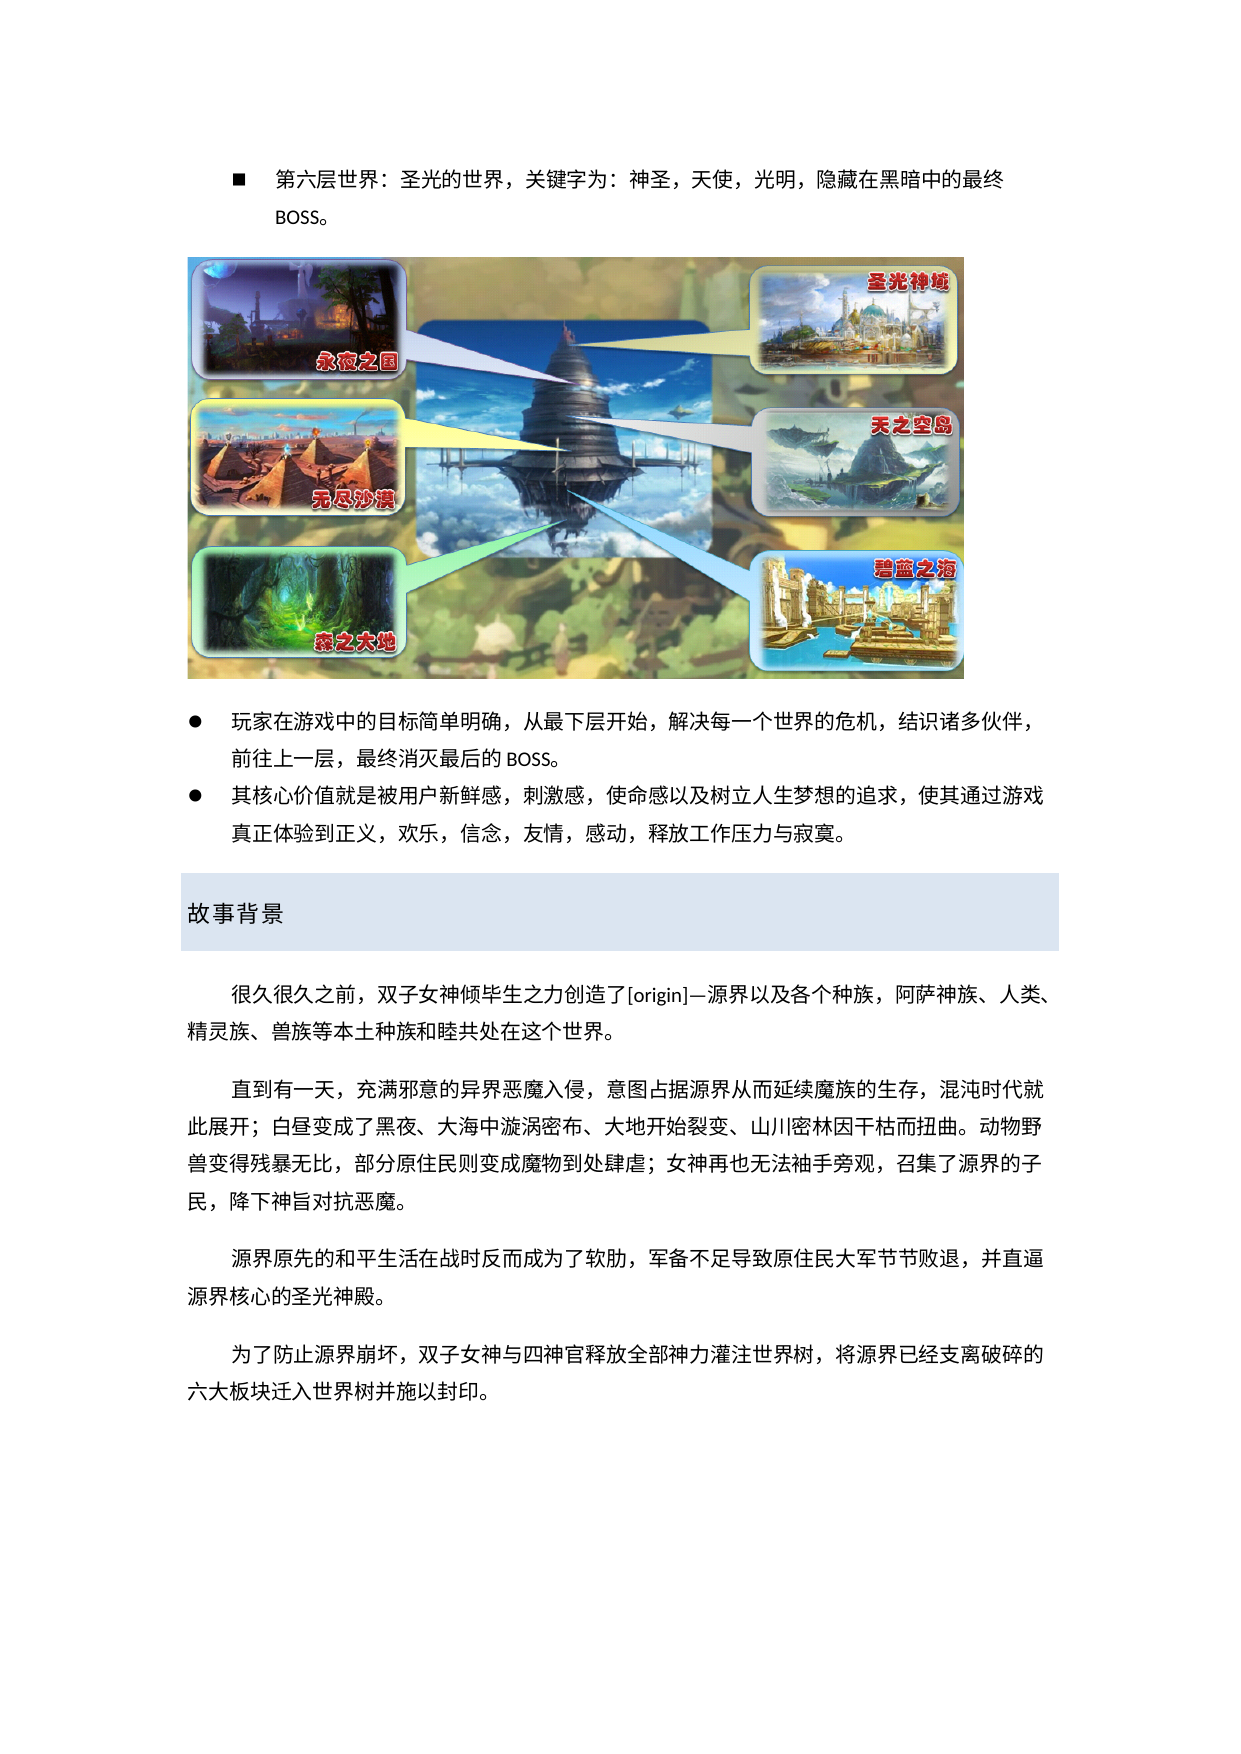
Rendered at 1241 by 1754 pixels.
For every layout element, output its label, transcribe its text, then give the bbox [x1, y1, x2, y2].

text 源界原先的和平生活在战时反而成为了软肋，军备不足导致原住民大军节节败退，并直逼源界核心的圣光神殿。 [187, 1242, 1053, 1311]
list 其核心价值就是被用户新鲜感，刺激感，使命感以及树立人生梦想的追求，使其通过游戏真正体验到正义，欢乐，信念，友情，感动，释放工作压力与寂寞。 [187, 778, 1053, 848]
list 玩家在游戏中的目标简单明确，从最下层开始，解决每一个世界的危机，结识诸多伙伴，前往上一层，最终消灭最后的BOSS。 [187, 704, 1053, 774]
list 第六层世界：圣光的世界，关键字为：神圣，天使，光明，隐藏在黑暗中的最终BOSS。 [231, 162, 1053, 232]
text 为了防止源界崩坏，双子女神与四神官释放全部神力灌注世界树，将源界已经支离破碎的六大板块迁入世界树并施以封印。 [187, 1337, 1053, 1406]
subtitle 故事背景 [188, 880, 1053, 945]
text 很久很久之前，双子女神倾毕生之力创造了[origin]—源界以及各个种族，阿萨神族、人类、精灵族、兽族等本土种族和睦共处在这个世界。 [187, 977, 1053, 1047]
text 直到有一天，充满邪意的异界恶魔入侵，意图占据源界从而延续魔族的生存，混沌时代就此展开；白昼变成了黑夜、大海中漩涡密布、大地开始裂变、山川密林因干枯而扭曲。动物野兽变得残暴无比，部分原住民则变成魔物到处肆虐；女神再也无法袖手旁观，召集了源界的子民，降下神旨对抗恶魔。 [187, 1072, 1053, 1216]
picture [187, 257, 964, 679]
